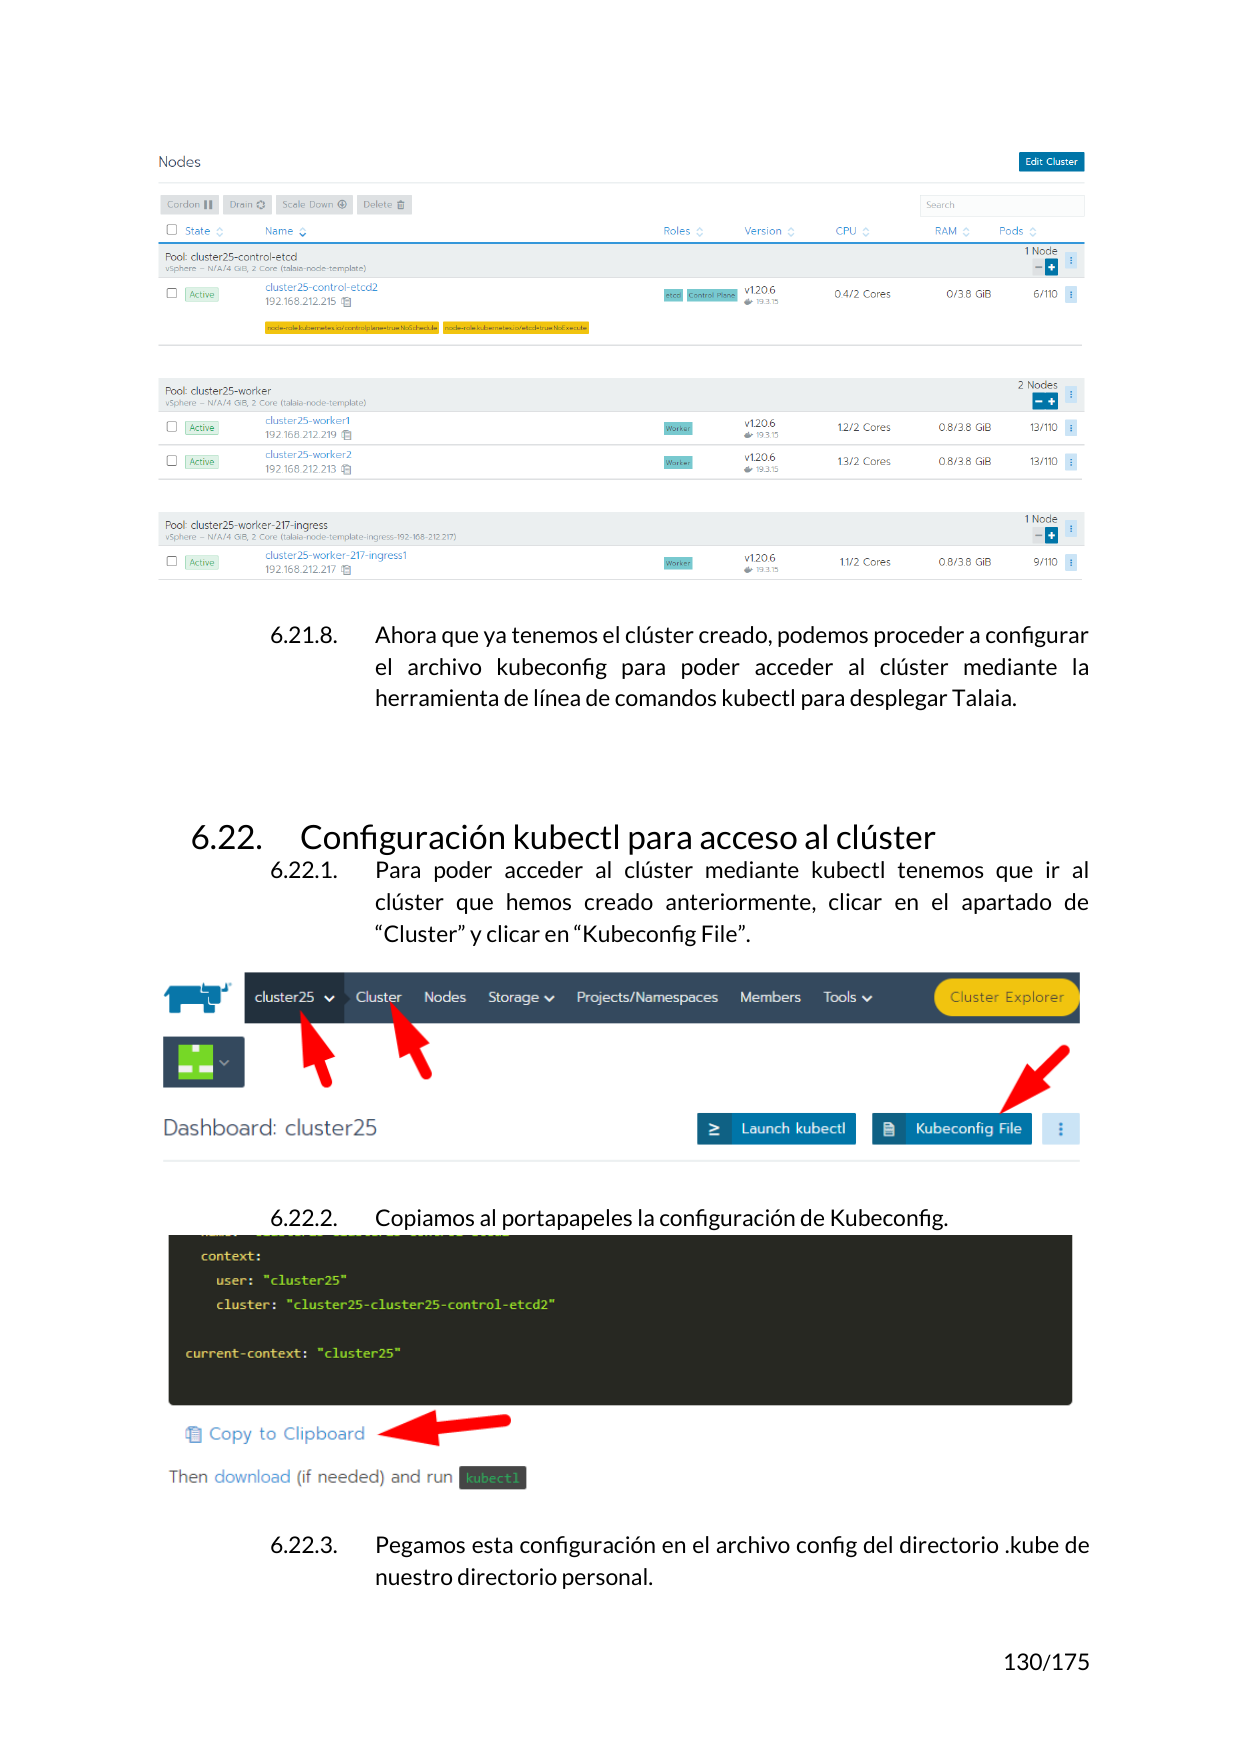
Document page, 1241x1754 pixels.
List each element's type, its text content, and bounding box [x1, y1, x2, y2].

picture [150, 1235, 1091, 1496]
list Pegamos esta configuración en el archivo config del directorio .kube de nuestro directorio personal. [337, 1531, 1090, 1590]
picture [150, 951, 1091, 1168]
list Ahora que ya tenemos el clúster creado, podemos proceder a configurar el archivo kubeconfig para poder acceder al clúster mediante la herramienta de línea de comandos kubectl para desplegar Talaia. [337, 621, 1090, 712]
list Para poder acceder al clúster mediante kubectl tenemos que ir al clúster que hemos creado anteriormente, clicar en el apartado de “Cluster” y clicar en “Kubeconfig File”. [337, 856, 1090, 947]
subtitle Configuración kubectl para acceso al clúster [262, 816, 1090, 856]
picture [150, 150, 1091, 586]
list Copiamos al portapapeles la configuración de Kubeconfig. [337, 1203, 1090, 1231]
